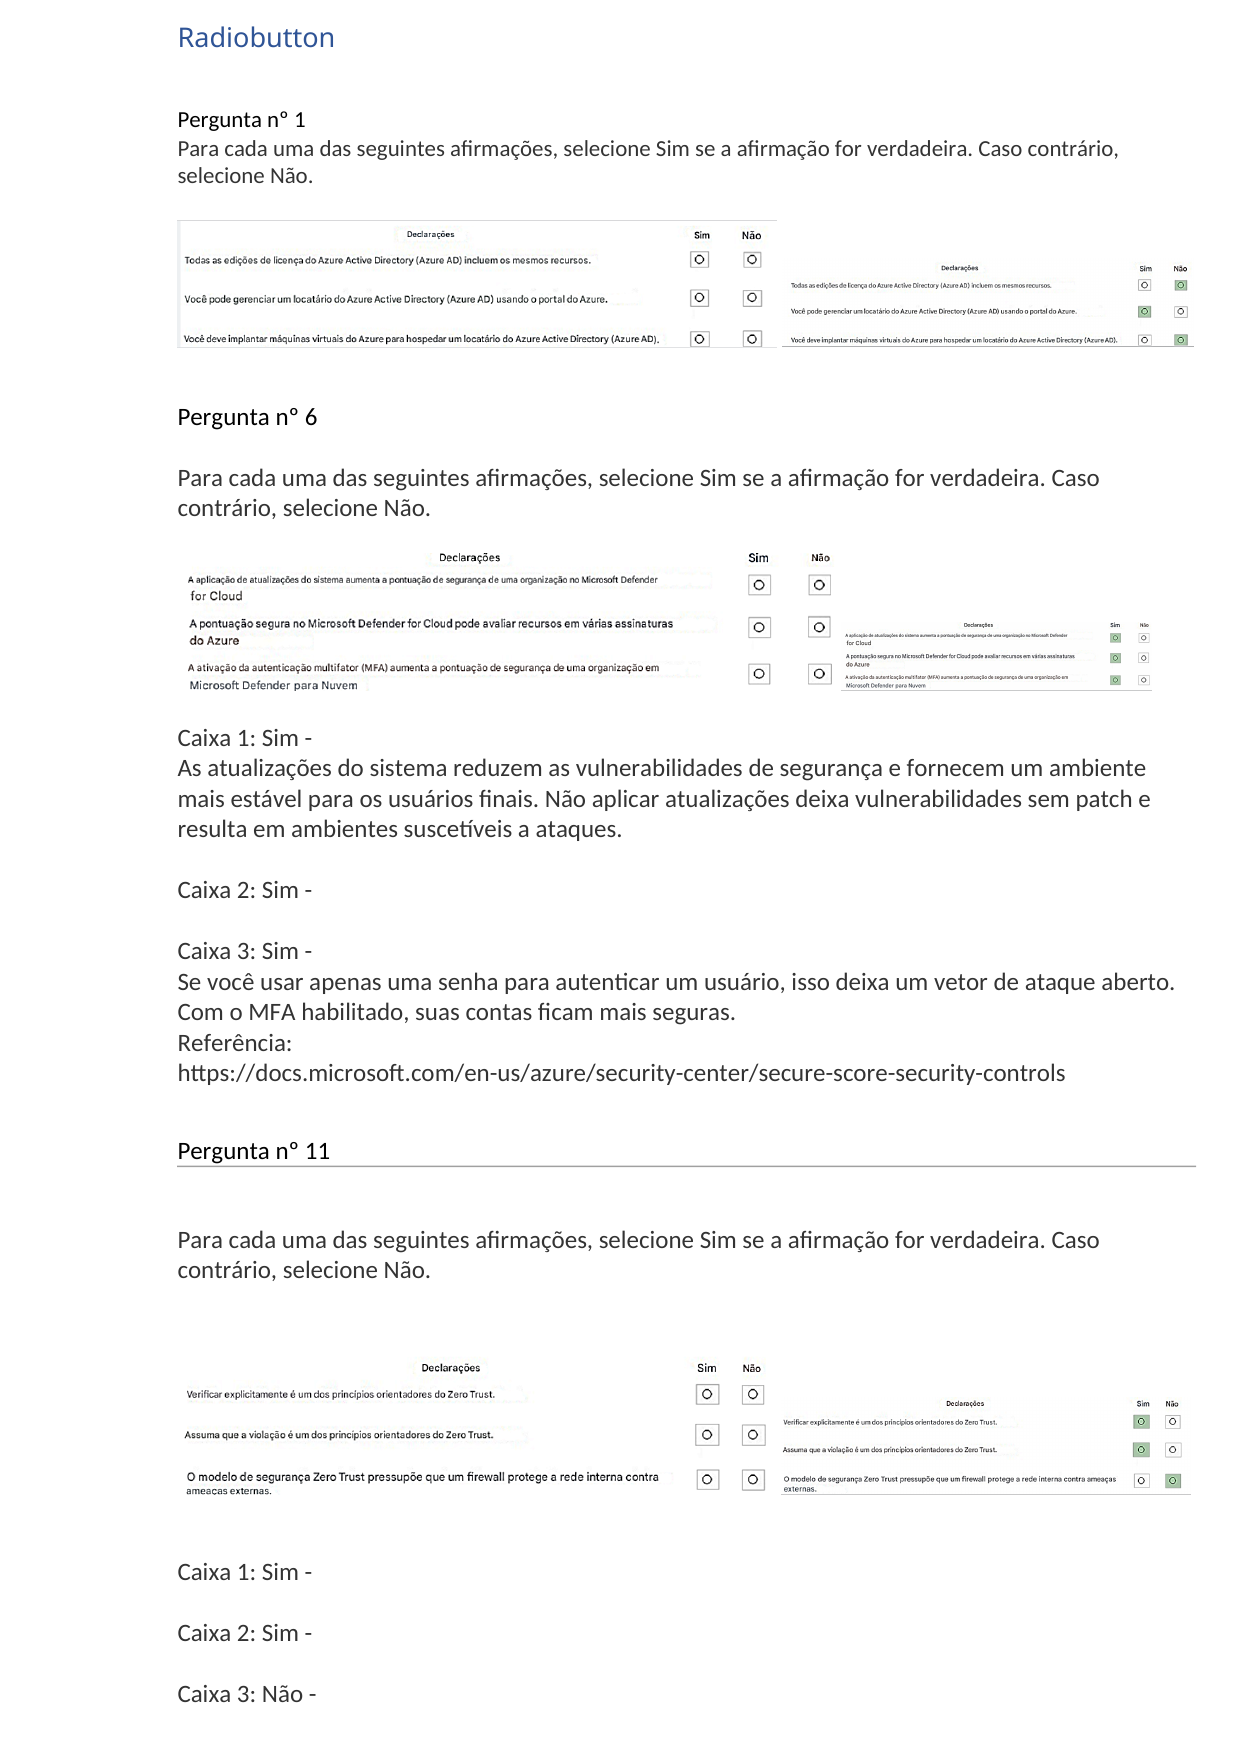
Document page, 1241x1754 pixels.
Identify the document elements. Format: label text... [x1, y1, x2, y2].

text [177, 1525, 1196, 1708]
picture [177, 553, 1152, 691]
text Pergunta nº 6 [177, 401, 1196, 432]
subtitle Radiobutton [177, 19, 1196, 56]
picture [177, 217, 777, 348]
text Para cada uma das seguintes afirmações, selecione Sim se a afirmação for verdadeira. Caso contrário, selecione Não. Caixa 1: Sim - As atualizações do sistema reduzem as vulnerabilidades de segurança e fornecem um ambiente mais estável para os usuários finais. Não aplicar atualizações deixa vulnerabilidades sem patch e resulta em ambientes suscetíveis a ataques. Caixa 2: Sim - Caixa 3: Sim - Se você usar apenas uma senha para autenticar um usuário, isso deixa um vetor de ataque aberto. Com o MFA habilitado, suas contas ficam mais seguras. Referência: https://docs.microsoft.com/en-us/azure/security-center/secure-score-security-controls [177, 432, 1196, 1088]
text Pergunta nº 11 [177, 1135, 1196, 1165]
picture [177, 1346, 1191, 1495]
picture [782, 258, 1194, 348]
